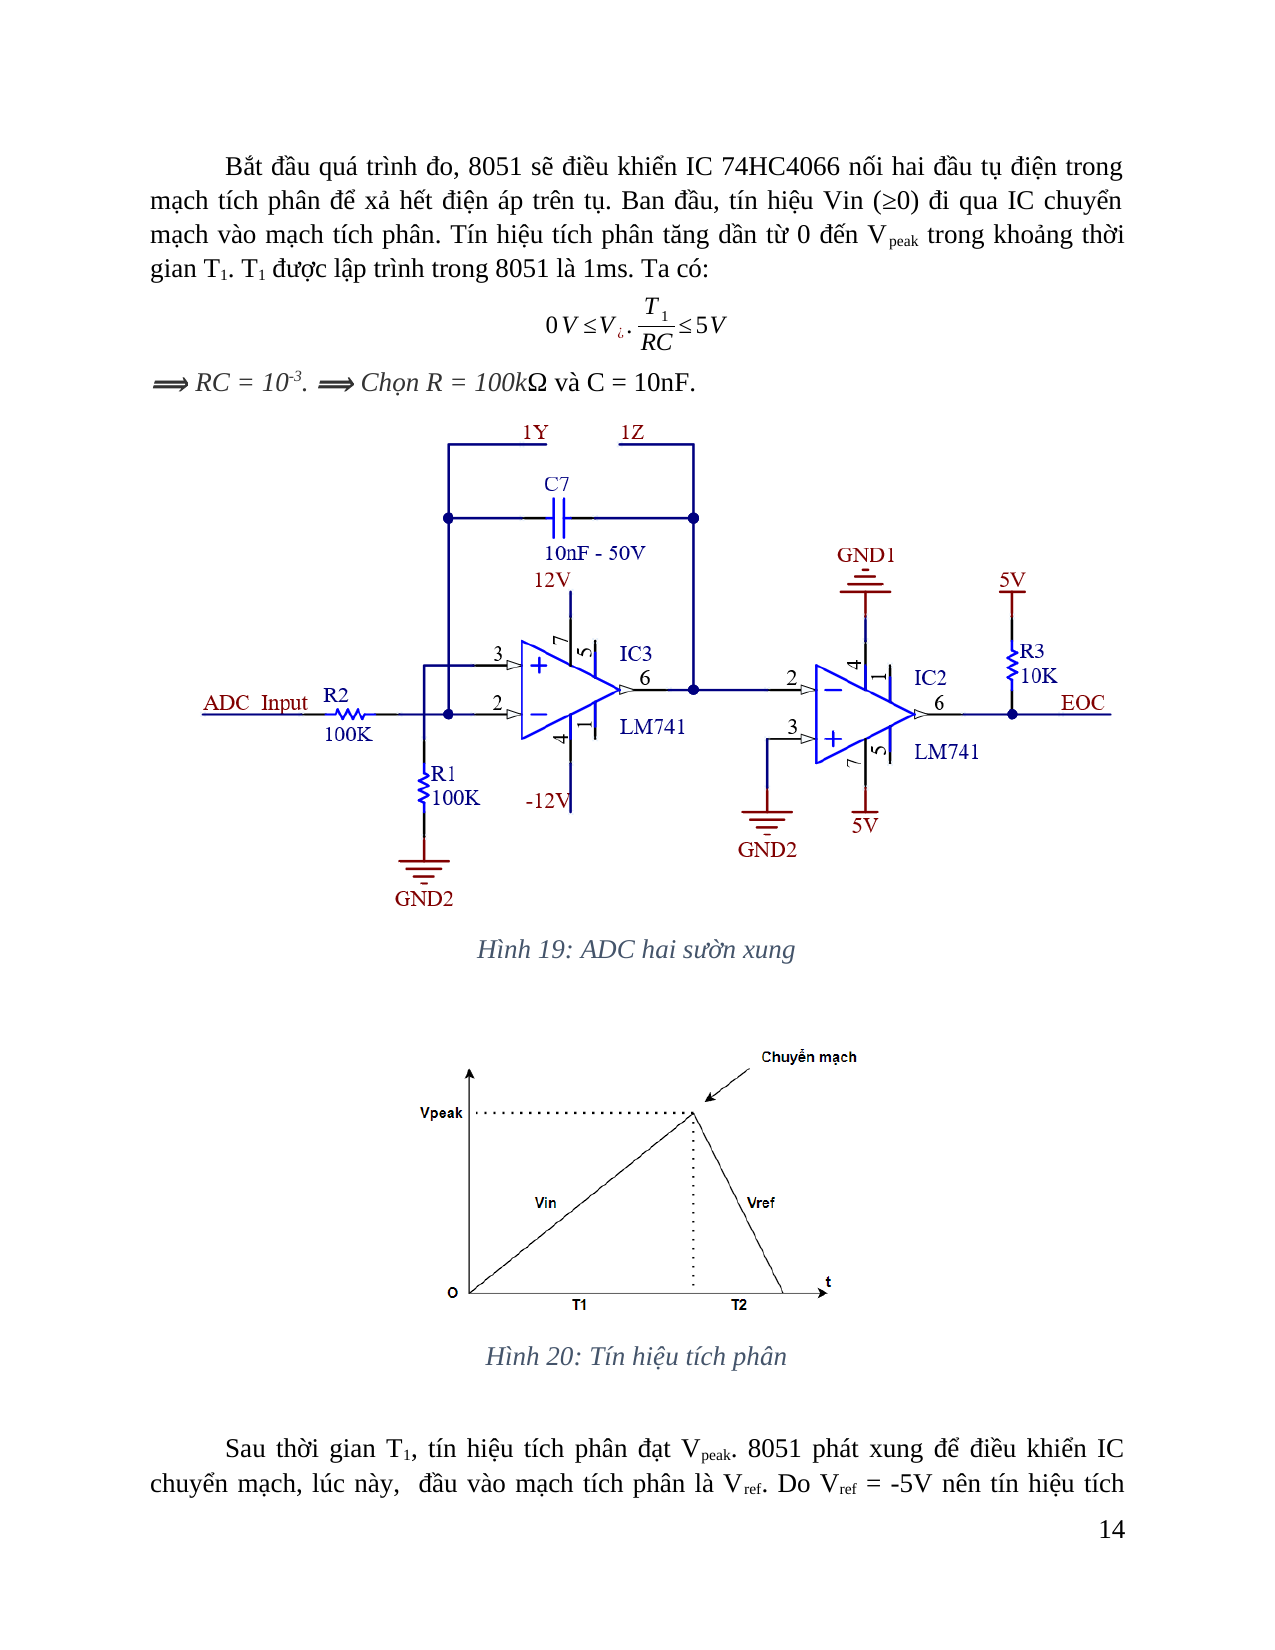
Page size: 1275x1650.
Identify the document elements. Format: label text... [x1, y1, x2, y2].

picture [389, 1025, 886, 1338]
text ⟹ RC = 10-3. ⟹ Chọn R = 100kΩ và C = 10nF. [353, 365, 1125, 398]
text Hình 20: Tín hiệu tích phân [150, 1340, 1125, 1371]
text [150, 1433, 1125, 1498]
text Bắt đầu quá trình đo, 8051 sẽ điều khiển IC 74HC4066 nối hai đầu tụ điện trong mạch tích phân để xả hết điện áp trên tụ. Ban đầu, tín hiệu Vin (≥0) đi qua IC chuyển mạch vào mạch tích phân. Tín hiệu tích phân tăng dần từ 0 đến Vpeak trong khoảng thời gian T1. T1 được lập trình trong 8051 là 1ms. Ta có: [150, 150, 1125, 284]
text Hình 19: ADC hai sườn xung [150, 933, 1125, 964]
picture [150, 407, 1125, 930]
